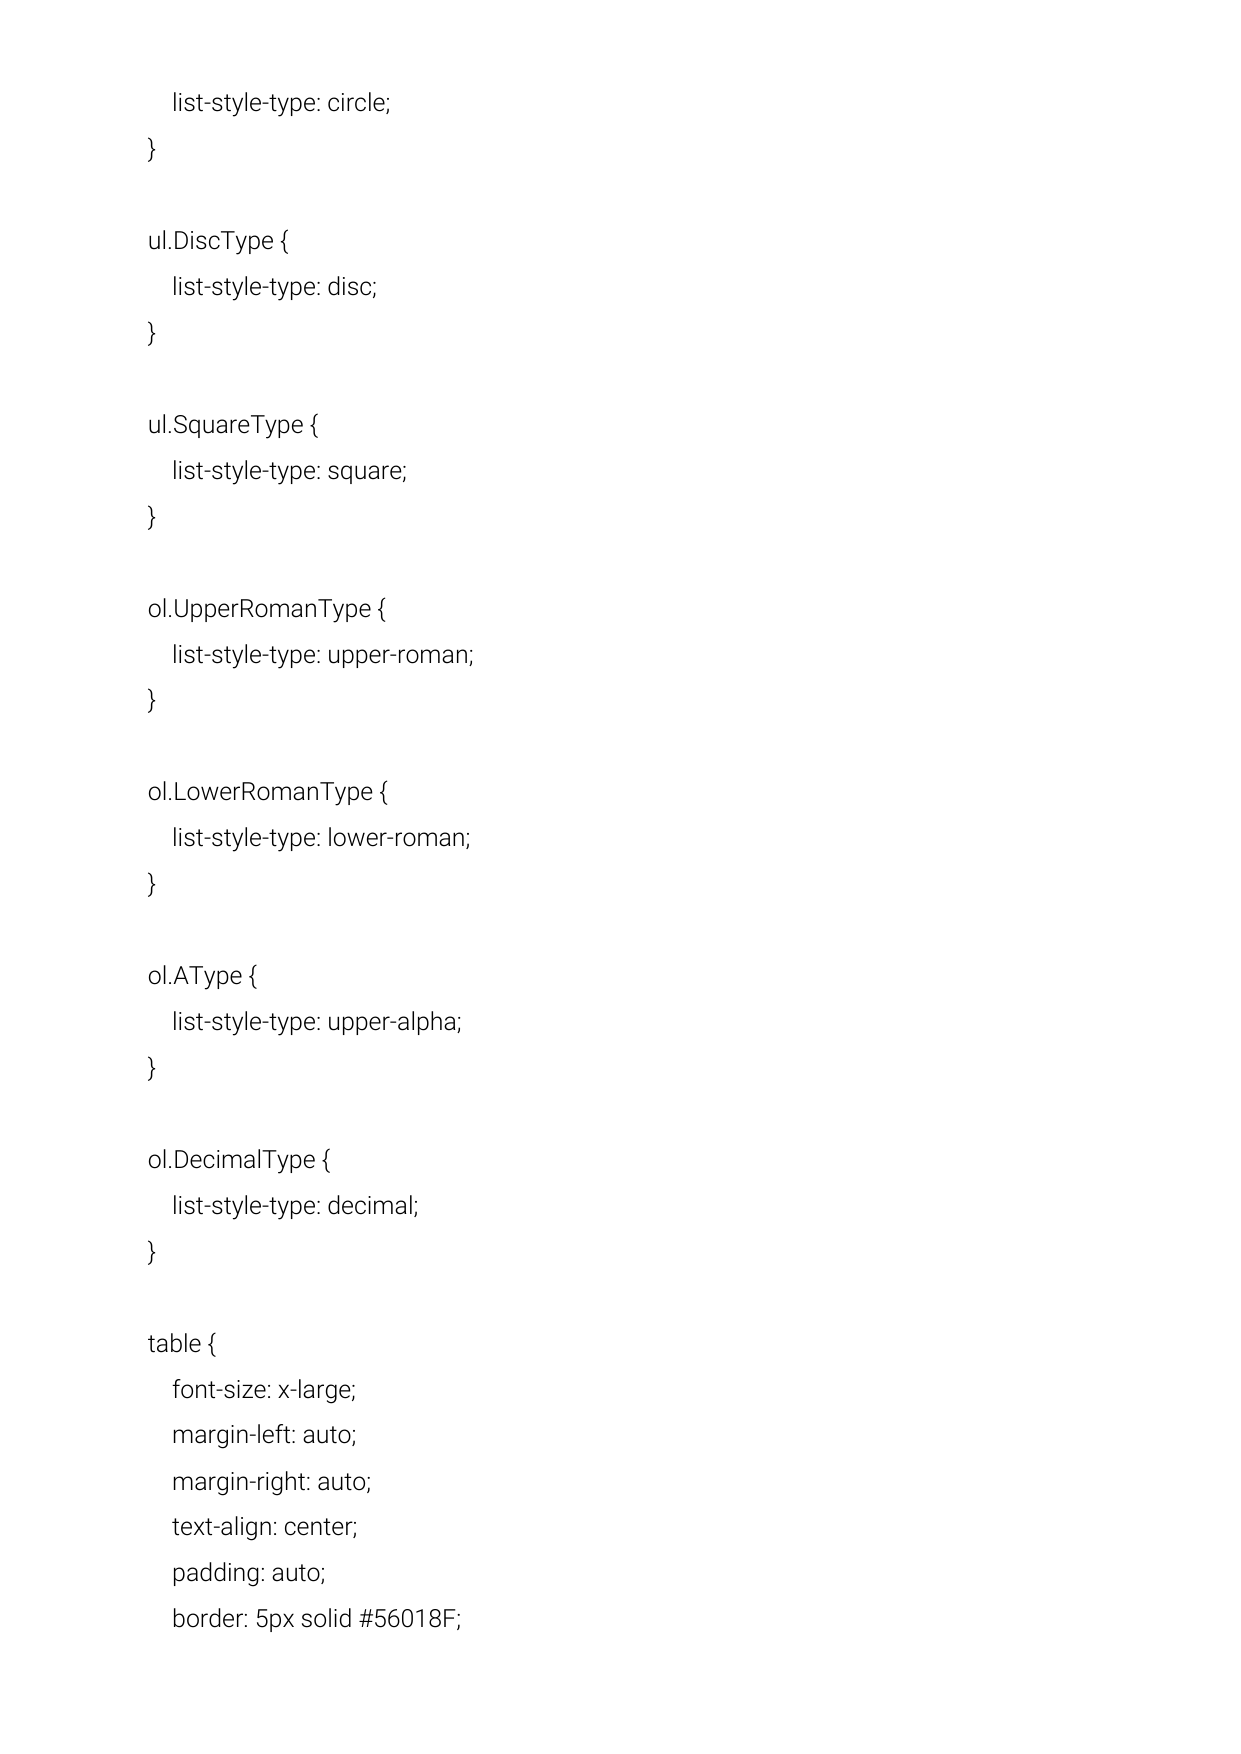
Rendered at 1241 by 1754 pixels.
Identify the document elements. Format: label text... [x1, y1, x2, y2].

text } [148, 1053, 1152, 1082]
text ol.LowerRomanType { [148, 778, 1152, 807]
text margin-left: auto; [148, 1421, 1152, 1450]
text list-style-type: lower-roman; [148, 823, 1152, 853]
text table { [148, 1329, 1152, 1358]
text ol.DecimalType { [148, 1145, 1152, 1174]
text list-style-type: upper-roman; [148, 640, 1152, 669]
text text-align: center; [148, 1513, 1152, 1542]
text list-style-type: decimal; [148, 1191, 1152, 1220]
text ol.UpperRomanType { [148, 594, 1152, 623]
text } [148, 502, 1152, 531]
text padding: auto; [148, 1558, 1152, 1588]
text ol.AType { [148, 961, 1152, 991]
text ul.DiscType { [148, 226, 1152, 256]
text list-style-type: disc; [148, 272, 1152, 302]
text } [148, 1237, 1152, 1266]
text ul.SquareType { [148, 410, 1152, 439]
text margin-right: auto; [148, 1467, 1152, 1496]
text } [148, 686, 1152, 715]
text } [148, 318, 1152, 347]
text list-style-type: upper-alpha; [148, 1007, 1152, 1037]
text font-size: x-large; [148, 1375, 1152, 1404]
text } [148, 134, 1152, 164]
text border: 5px solid #56018F; [148, 1604, 1152, 1634]
text list-style-type: circle; [148, 88, 1152, 118]
text } [148, 869, 1152, 899]
text list-style-type: square; [148, 456, 1152, 485]
